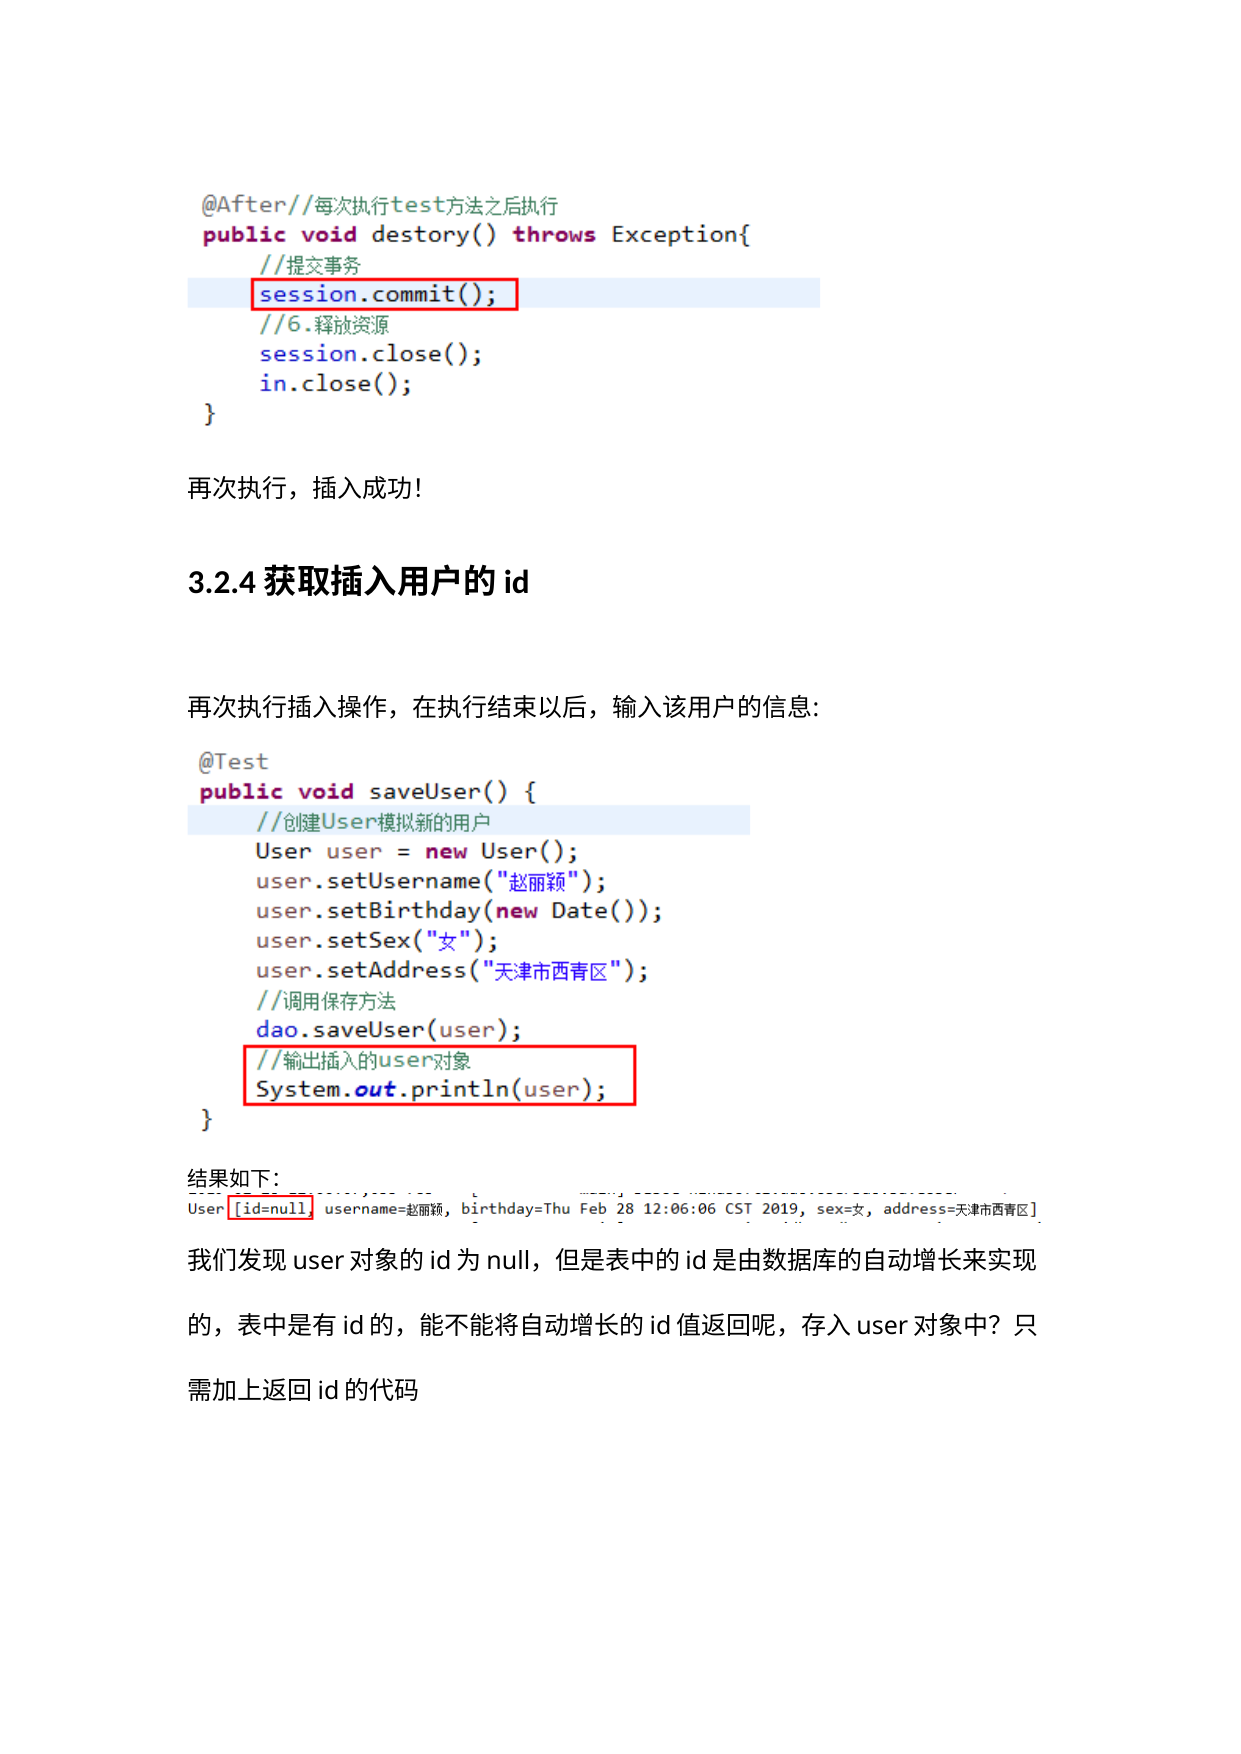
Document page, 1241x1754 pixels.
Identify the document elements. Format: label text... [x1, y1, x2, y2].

picture [187, 738, 750, 1147]
text 再次执行，插入成功！ [187, 454, 1053, 519]
text 再次执行插入操作，在执行结束以后，输入该用户的信息: [187, 673, 1053, 738]
picture [187, 173, 821, 443]
text 结果如下： [187, 1161, 1053, 1193]
text 我们发现user对象的id为null，但是表中的id是由数据库的自动增长来实现的，表中是有id的，能不能将自动增长的id值返回呢，存入user对象中？只需加上返回id的代码 [187, 1226, 1053, 1421]
subtitle 3.2.4 获取插入用户的id [187, 547, 1053, 612]
picture [187, 1193, 1052, 1223]
